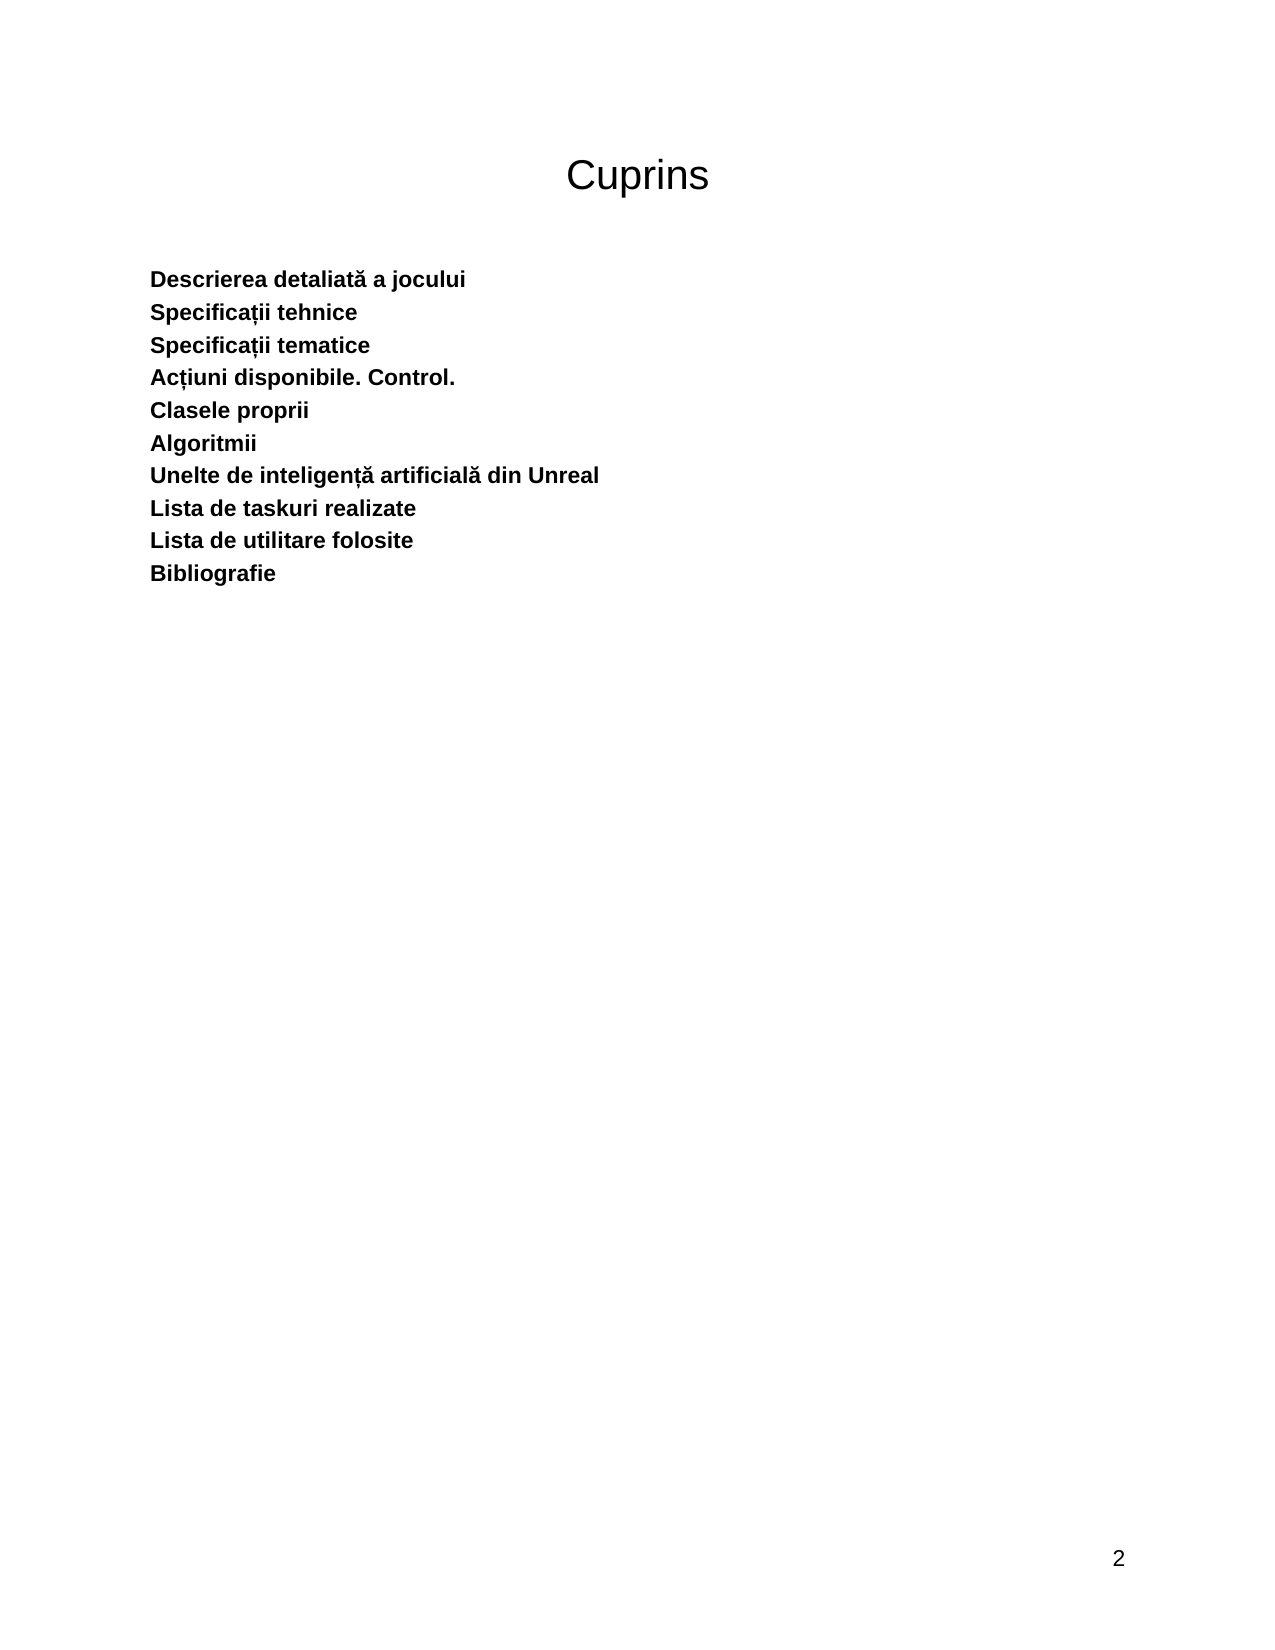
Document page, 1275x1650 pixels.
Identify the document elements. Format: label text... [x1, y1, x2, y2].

text Cuprins [150, 150, 1125, 198]
